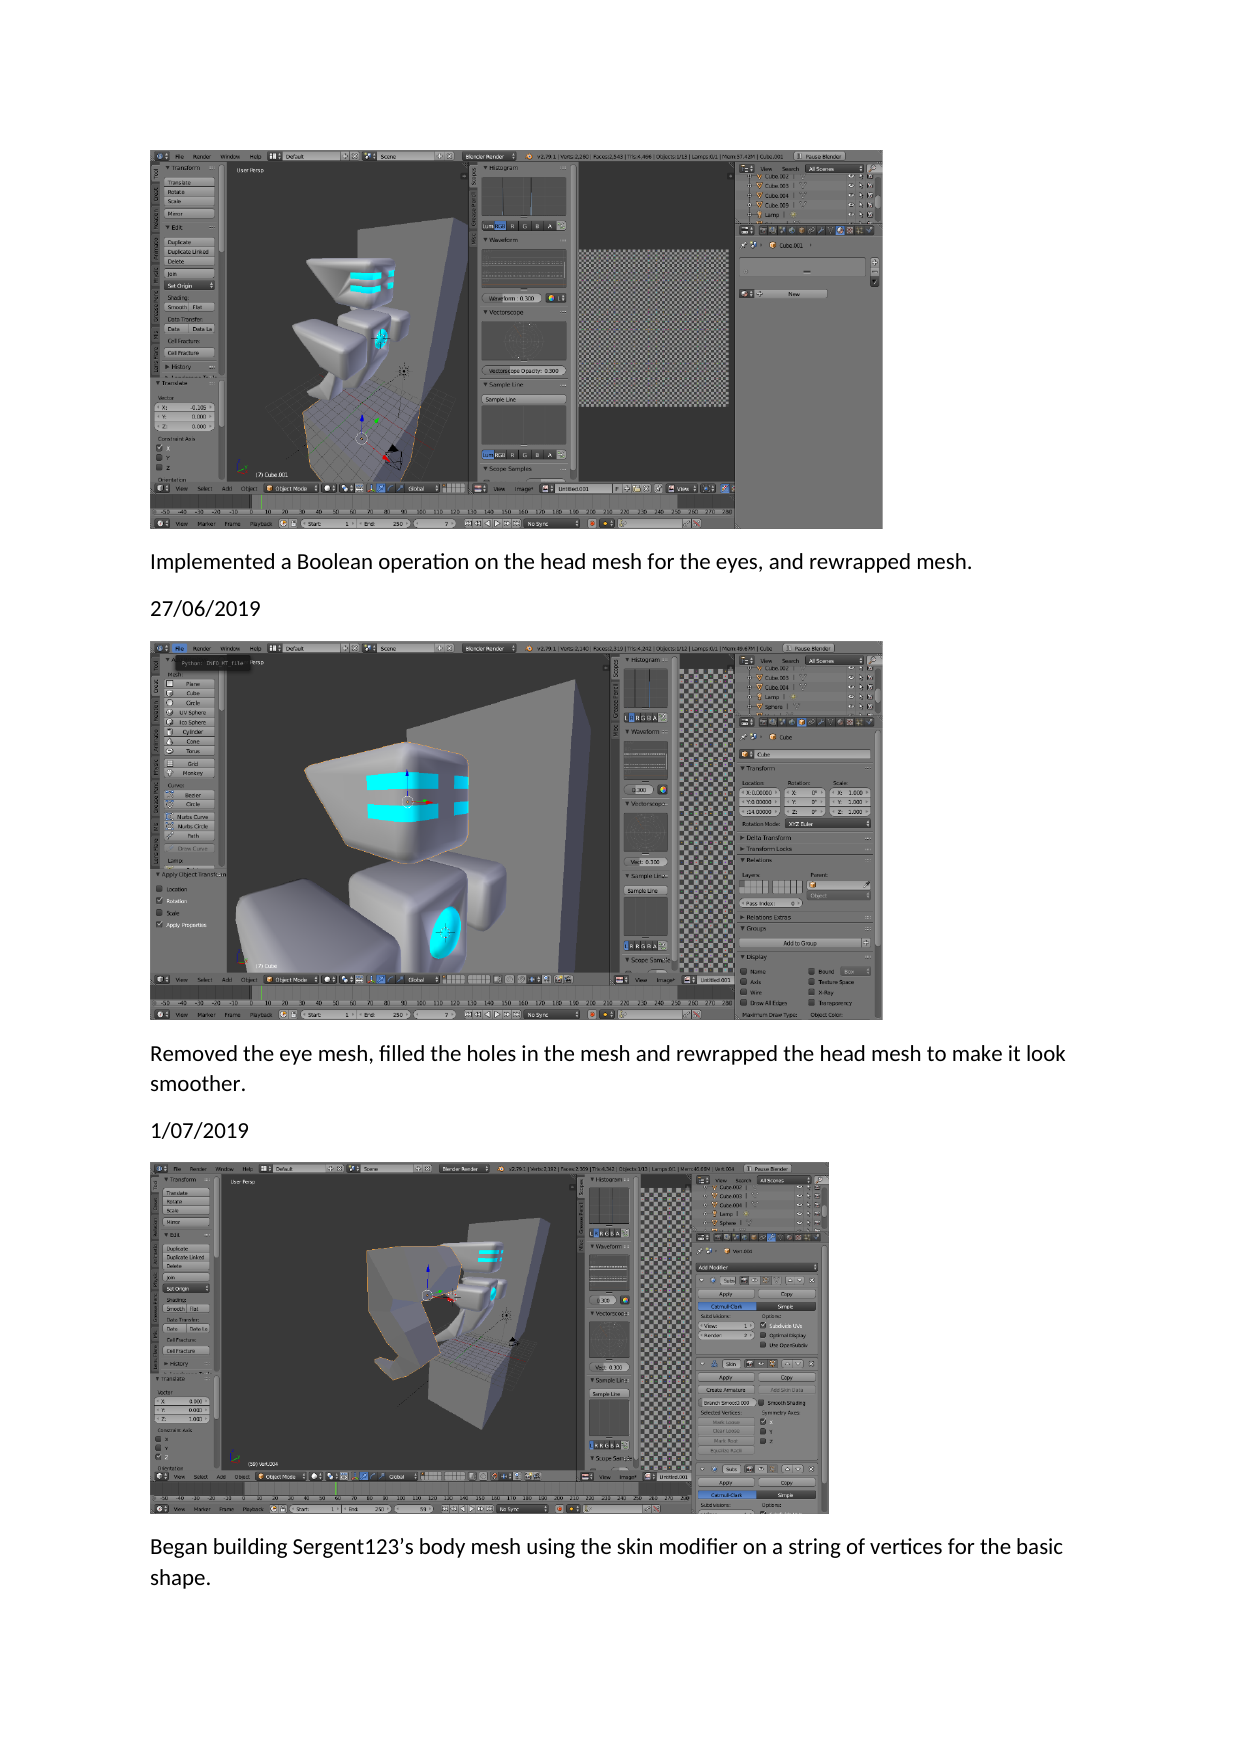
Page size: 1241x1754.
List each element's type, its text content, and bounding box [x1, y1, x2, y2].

picture [150, 1162, 829, 1514]
picture [150, 641, 883, 1020]
text Implemented a Boolean operation on the head mesh for the eyes, and rewrapped mesh. [150, 547, 1090, 576]
text Removed the eye mesh, filled the holes in the mesh and rewrapped the head mesh to make it look smoother. [150, 1039, 1090, 1097]
text 27/06/2019 [150, 594, 1090, 622]
text Began building Sergent123’s body mesh using the skin modifier on a string of vertices for the basic shape. [150, 1532, 1090, 1591]
text 1/07/2019 [150, 1116, 1090, 1144]
picture [150, 150, 883, 529]
